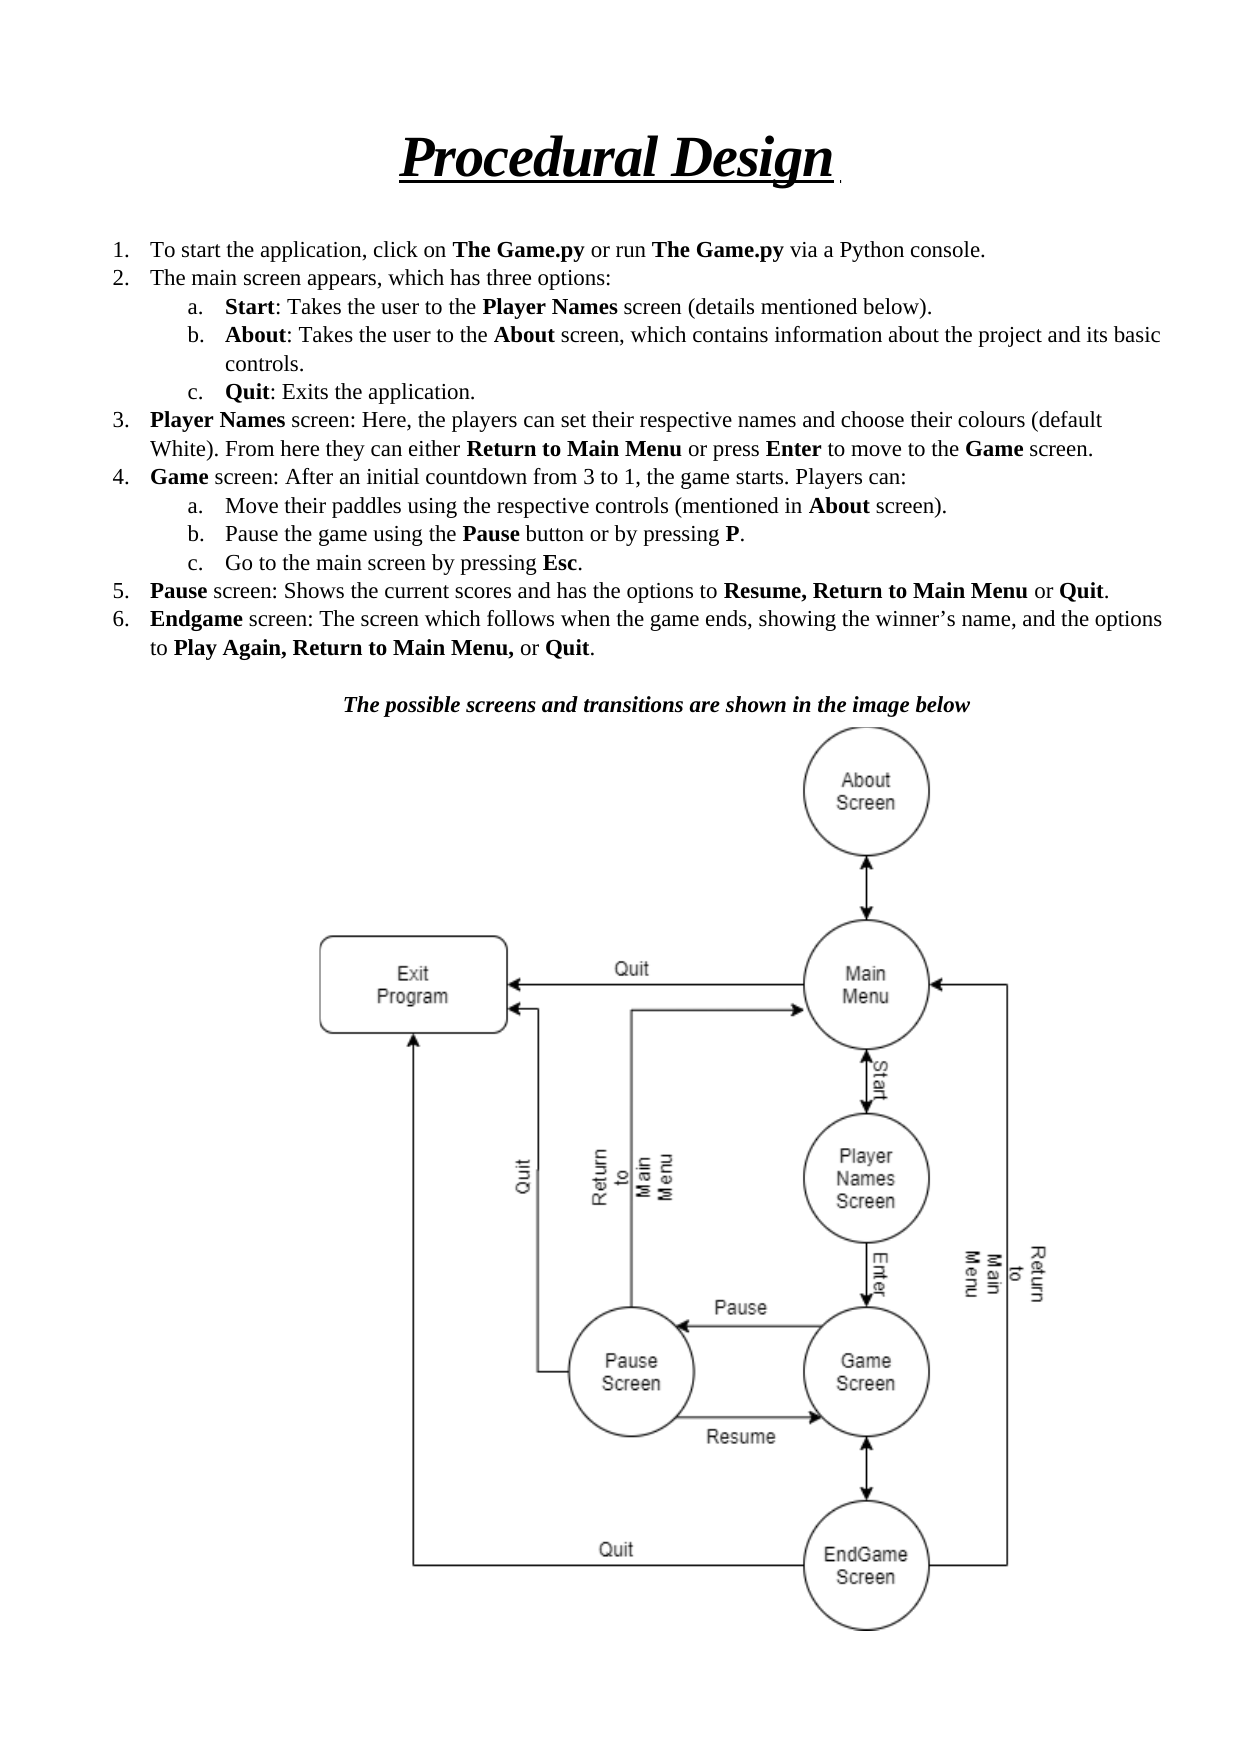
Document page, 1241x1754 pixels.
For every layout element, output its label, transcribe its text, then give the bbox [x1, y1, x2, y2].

list Player Names screen: Here, the players can set their respective names and choose their colours (default White). From here they can either Return to Main Menu or press Enter to move to the Game screen. [112, 406, 1165, 461]
list Pause the game using the Pause button or by pressing P. [187, 520, 1165, 547]
list Start: Takes the user to the Player Names screen (details mentioned below). [187, 293, 1165, 319]
list Go to the main screen by pressing Esc. [187, 549, 1165, 575]
list About: Takes the user to the About screen, which contains information about the project and its basic controls. [187, 321, 1165, 376]
list Game screen: After an initial countdown from 3 to 1, the game starts. Players can: [112, 463, 1165, 490]
list Move their paddles using the respective controls (mentioned in About screen). [187, 492, 1165, 518]
list To start the application, click on The Game.py or run The Game.py via a Python console. [112, 236, 1165, 262]
list Endgame screen: The screen which follows when the game ends, showing the winner’s name, and the options to Play Again, Return to Main Menu, or Quit. [112, 606, 1165, 660]
list The main screen appears, which has three options: [112, 264, 1165, 291]
picture [319, 727, 1052, 1631]
list The possible screens and transitions are shown in the image below [150, 691, 1165, 717]
list Quit: Exits the application. [187, 378, 1165, 404]
title Procedural Design [75, 122, 1165, 189]
list Pause screen: Shows the current scores and has the options to Resume, Return to Main Menu or Quit. [112, 577, 1165, 603]
